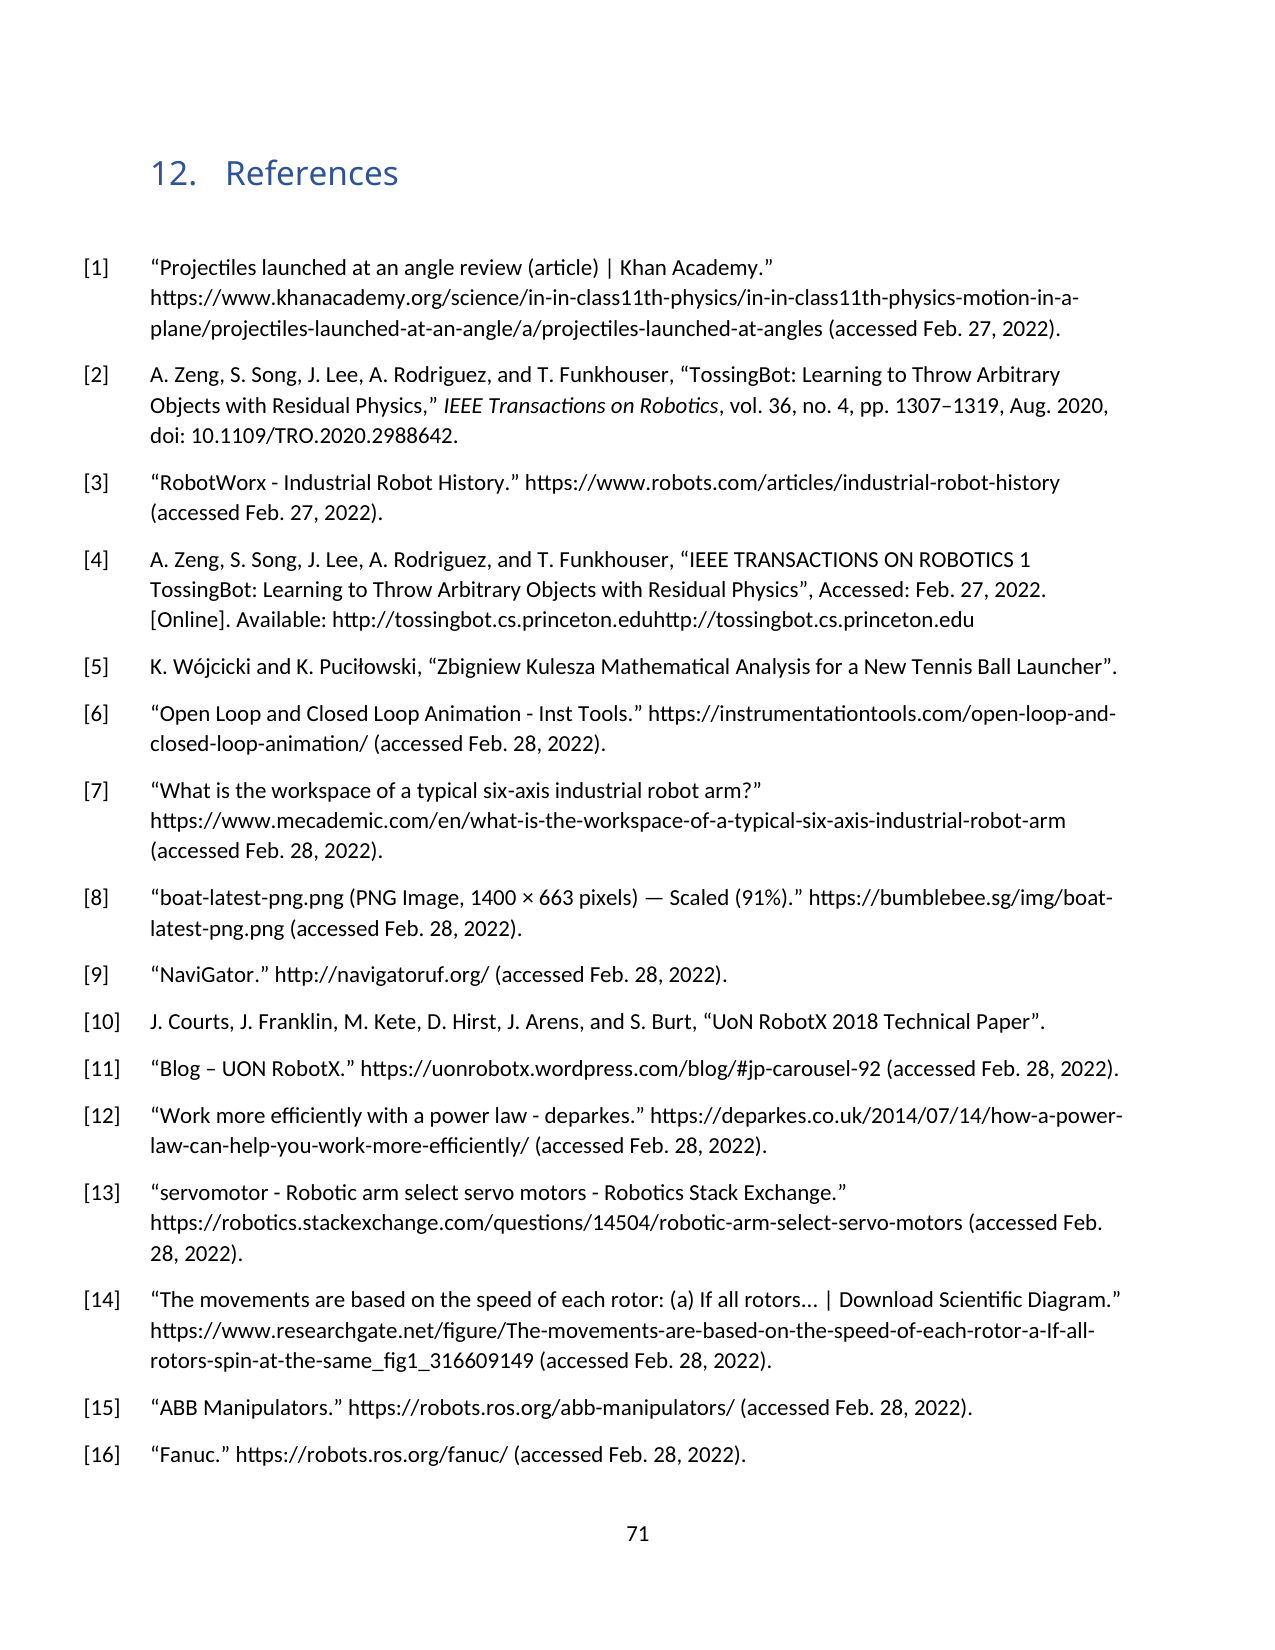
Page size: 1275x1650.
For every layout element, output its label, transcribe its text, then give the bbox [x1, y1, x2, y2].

subtitle References [150, 150, 1125, 195]
